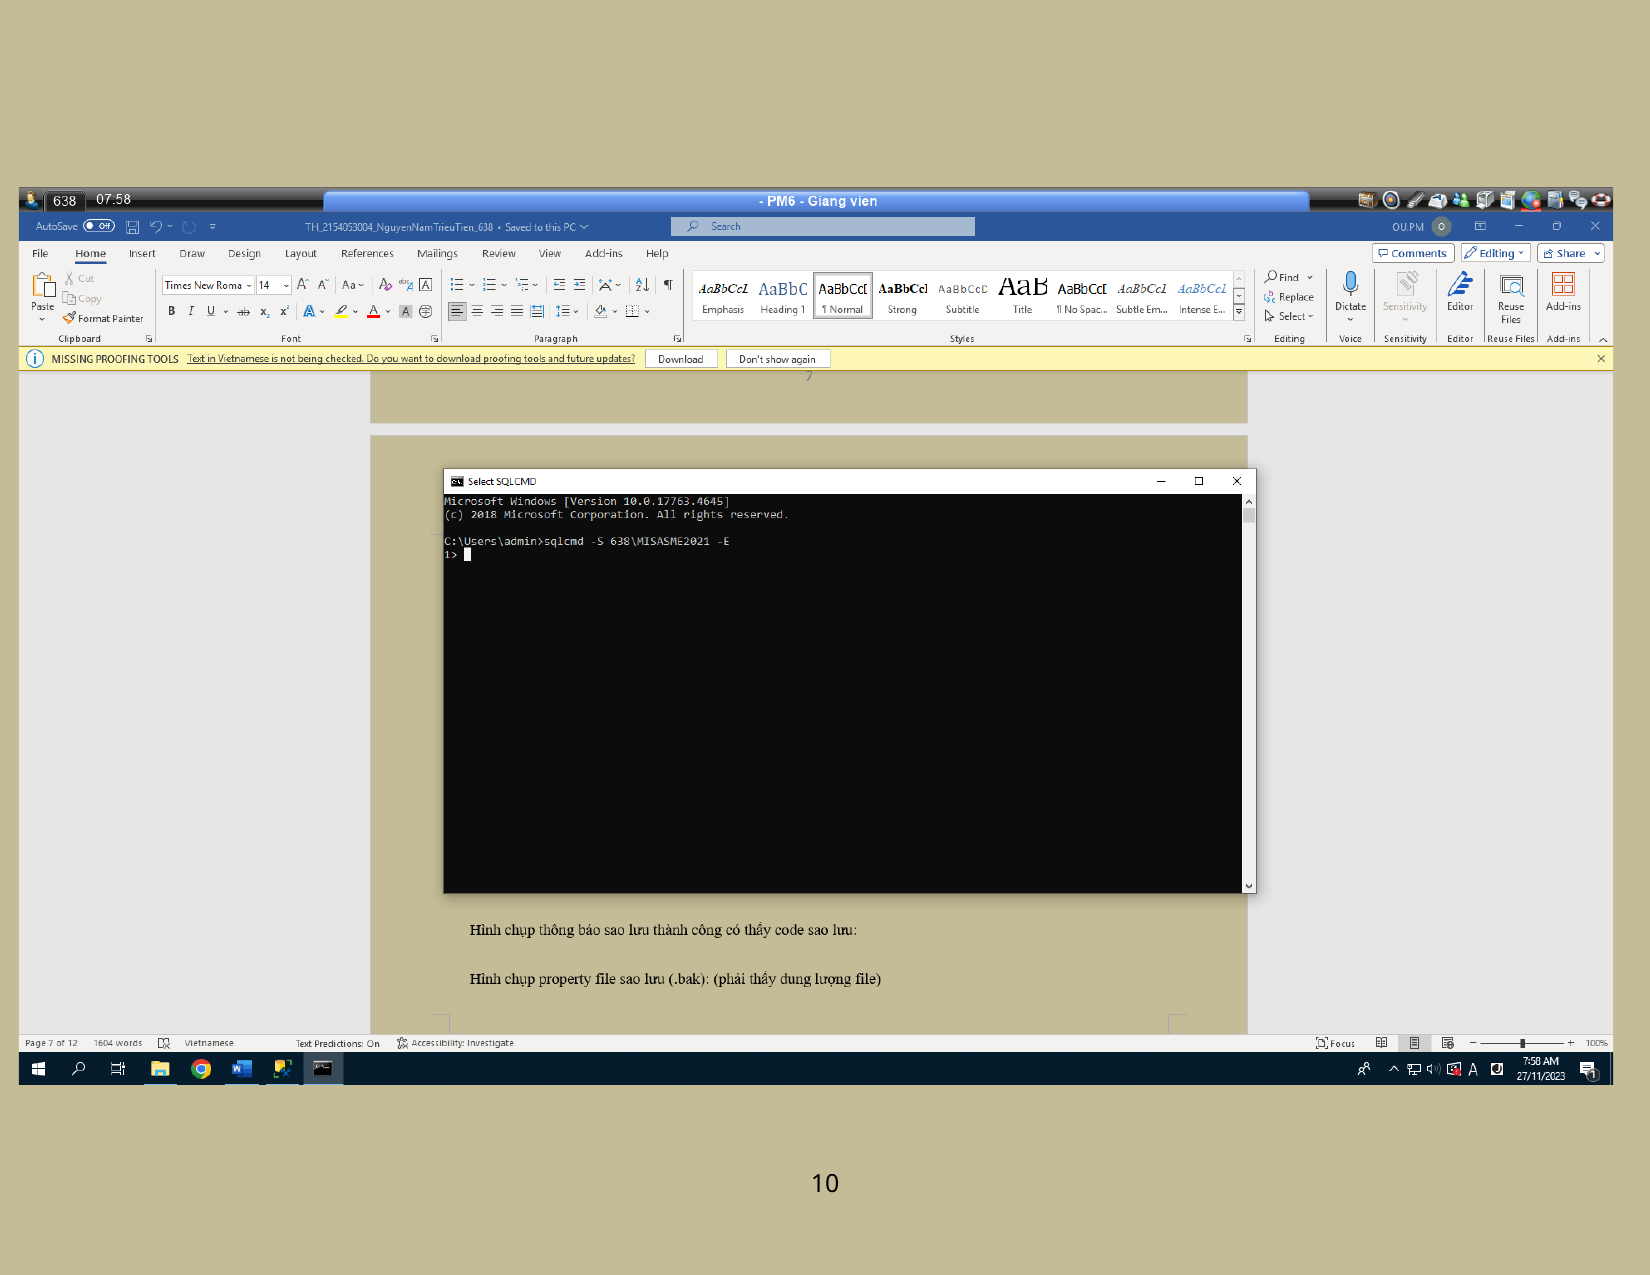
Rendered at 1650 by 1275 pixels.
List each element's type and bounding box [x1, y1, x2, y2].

picture [18, 187, 1614, 1085]
